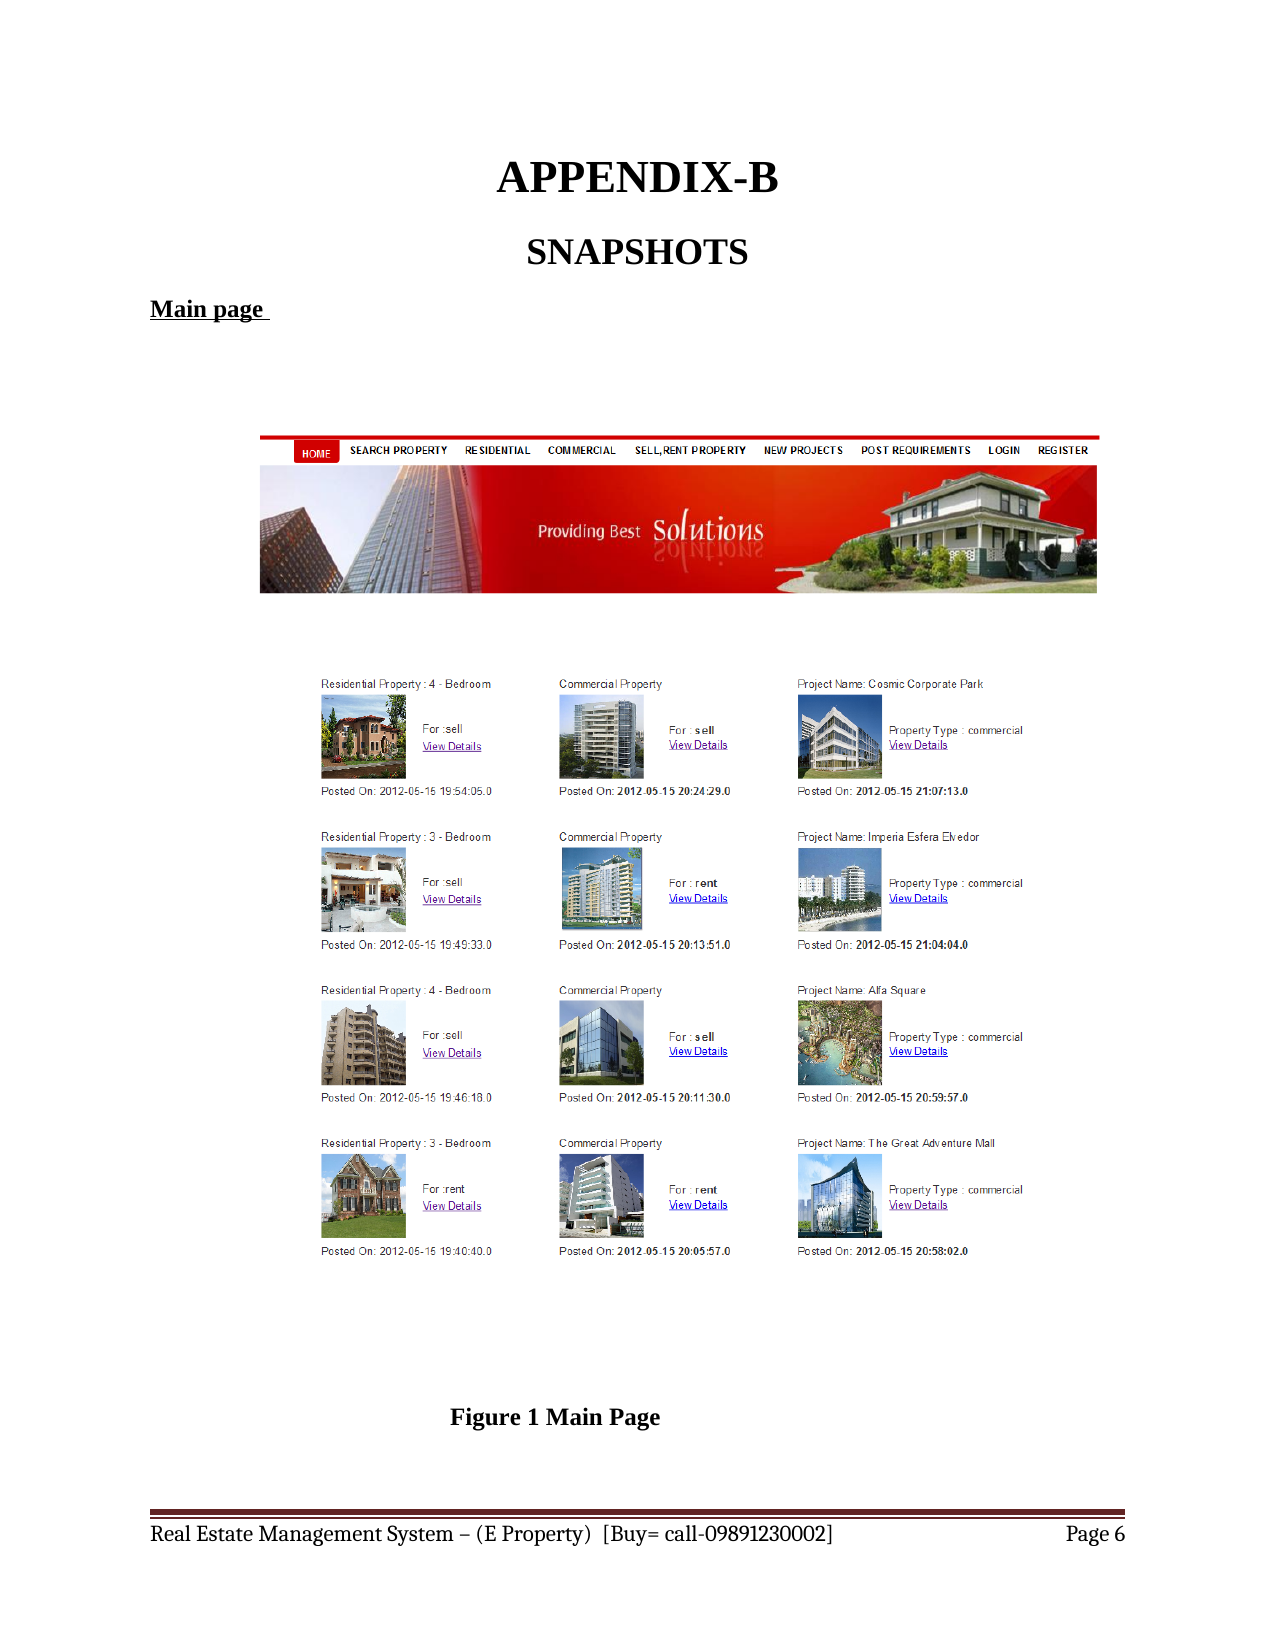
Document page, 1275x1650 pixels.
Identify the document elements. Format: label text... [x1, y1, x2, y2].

text SNAPSHOTS [150, 229, 1125, 272]
picture [150, 426, 1125, 1378]
text Figure 1 Main Page [150, 1402, 1125, 1431]
text Main page [150, 294, 1122, 322]
text APPENDIX-B [150, 150, 1125, 203]
